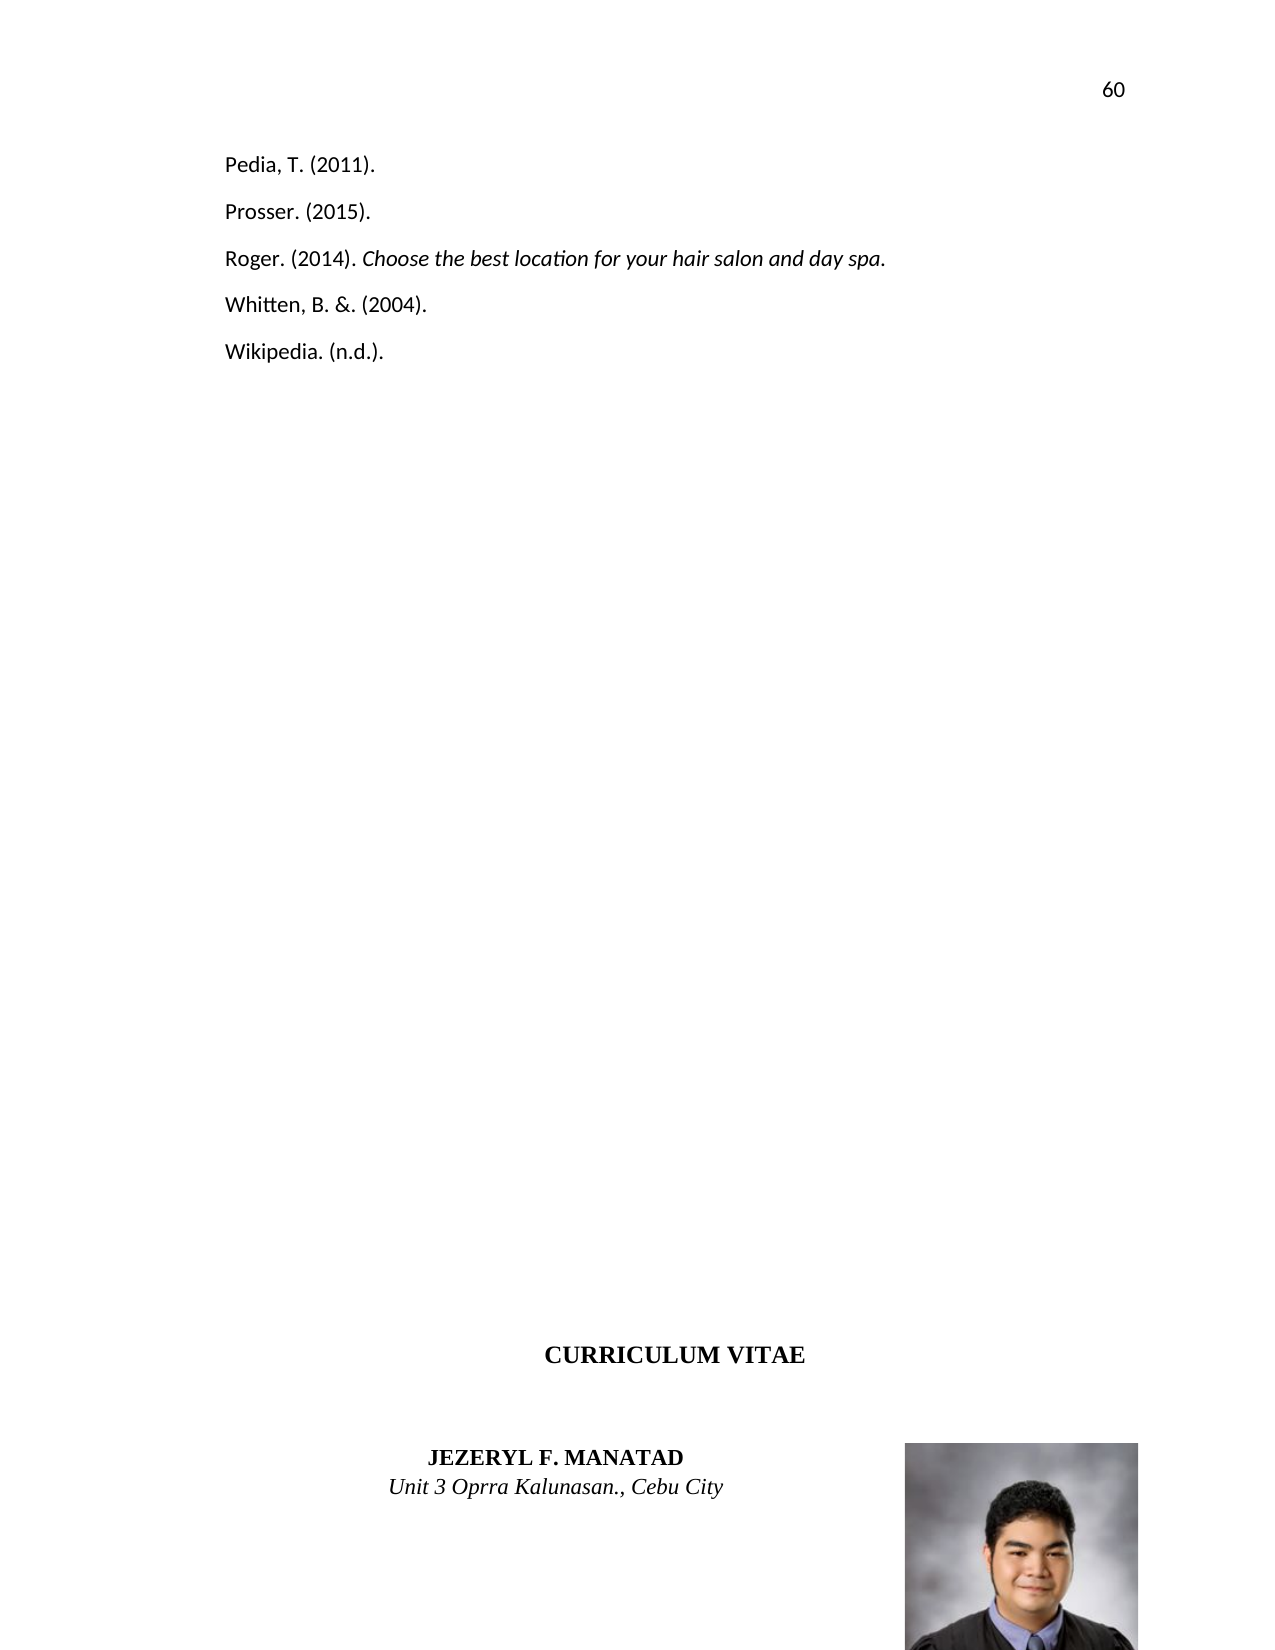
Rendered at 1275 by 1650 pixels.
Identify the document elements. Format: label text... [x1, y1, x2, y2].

subtitle CURRICULUM VITAE [225, 1340, 1125, 1369]
text JEZERYL F. MANATAD [225, 1444, 1125, 1471]
text Unit 3 Oprra Kalunasan., Cebu City [225, 1473, 1125, 1499]
picture [904, 1443, 1139, 1650]
